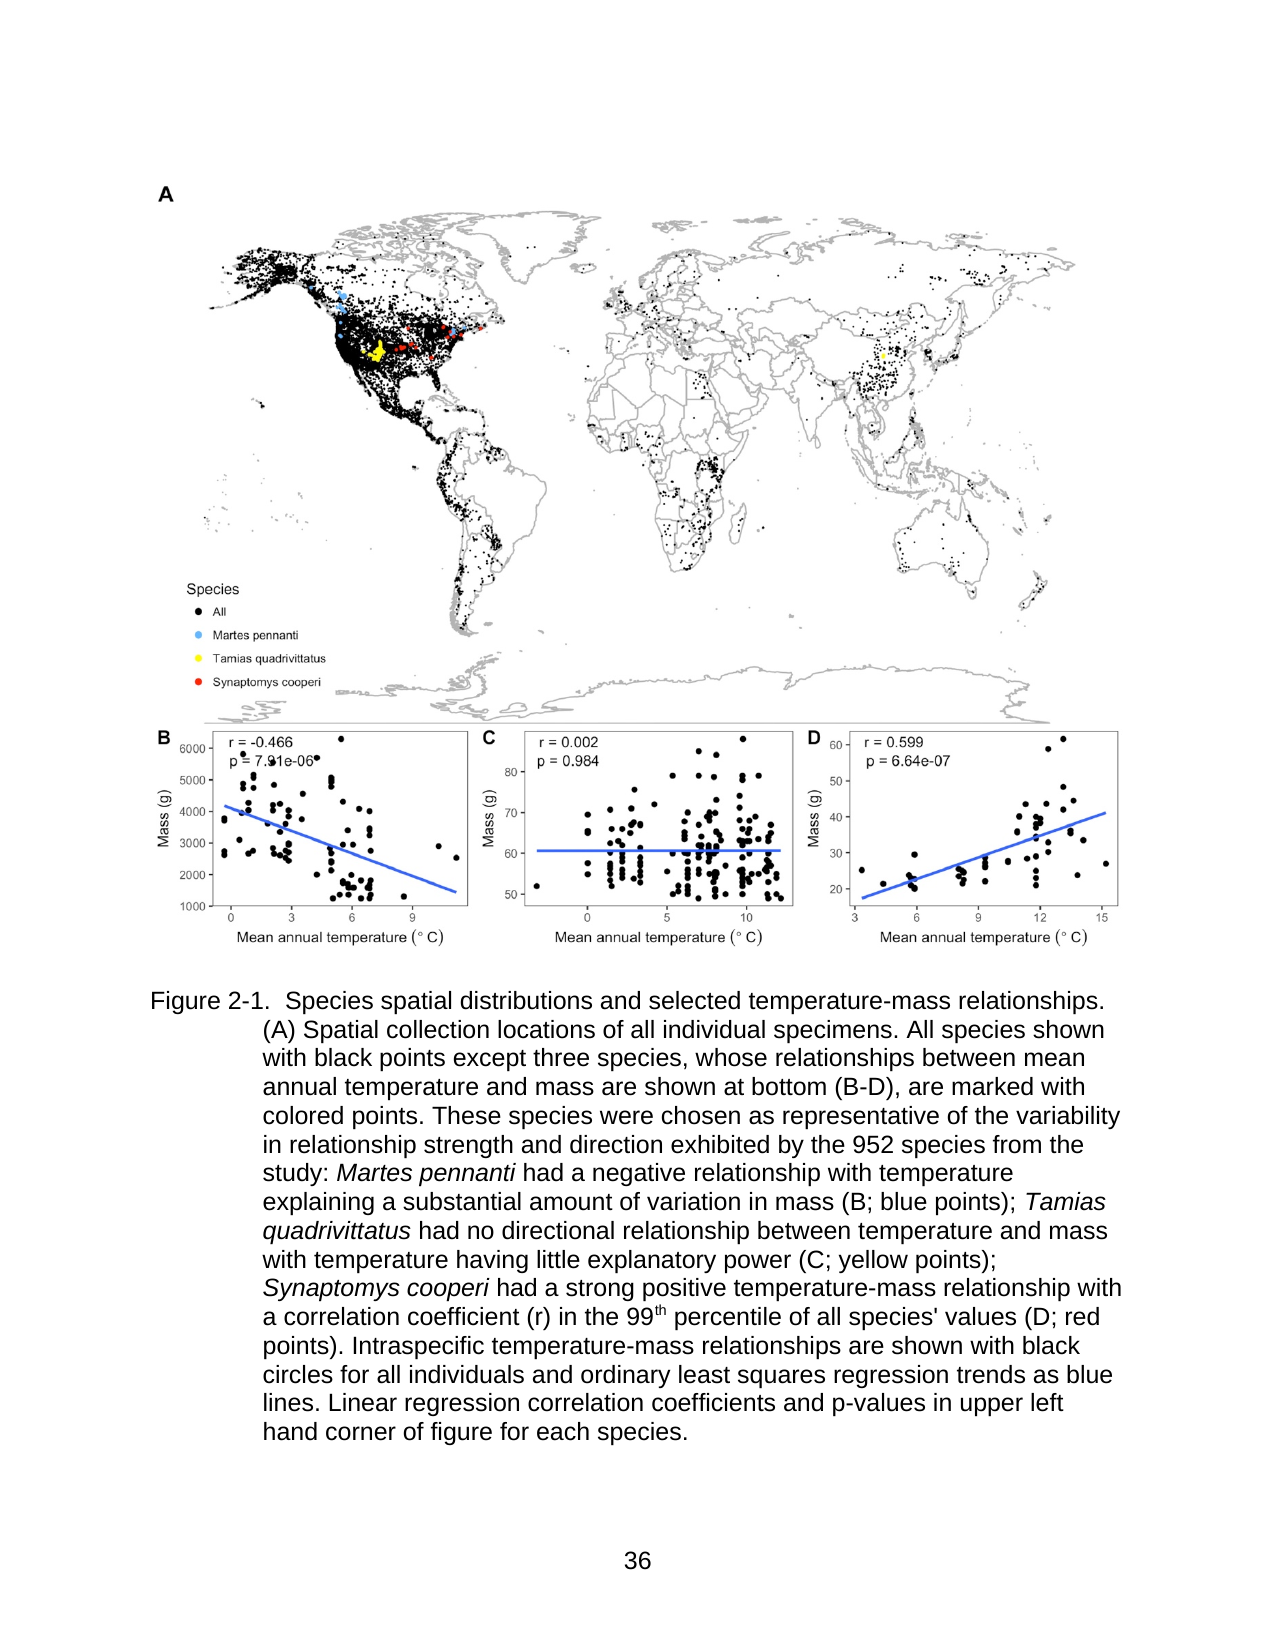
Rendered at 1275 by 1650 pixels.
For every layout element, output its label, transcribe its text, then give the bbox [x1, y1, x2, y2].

picture [150, 178, 1125, 957]
text Figure 2-1. Species spatial distributions and selected temperature-mass relationships. (A) Spatial collection locations of all individual specimens. All species shown with black points except three species, whose relationships between mean annual temperature and mass are shown at bottom (B-D), are marked with colored points. These species were chosen as representative of the variability in relationship strength and direction exhibited by the 952 species from the study: Martes pennanti had a negative relationship with temperature explaining a substantial amount of variation in mass (B; blue points); Tamias quadrivittatus had no directional relationship between temperature and mass with temperature having little explanatory power (C; yellow points); Synaptomys cooperi had a strong positive temperature-mass relationship with a correlation coefficient (r) in the 99th percentile of all species' values (D; red points). Intraspecific temperature-mass relationships are shown with black circles for all individuals and ordinary least squares regression trends as blue lines. Linear regression correlation coefficients and p-values in upper left hand corner of figure for each species. [150, 986, 1125, 1446]
